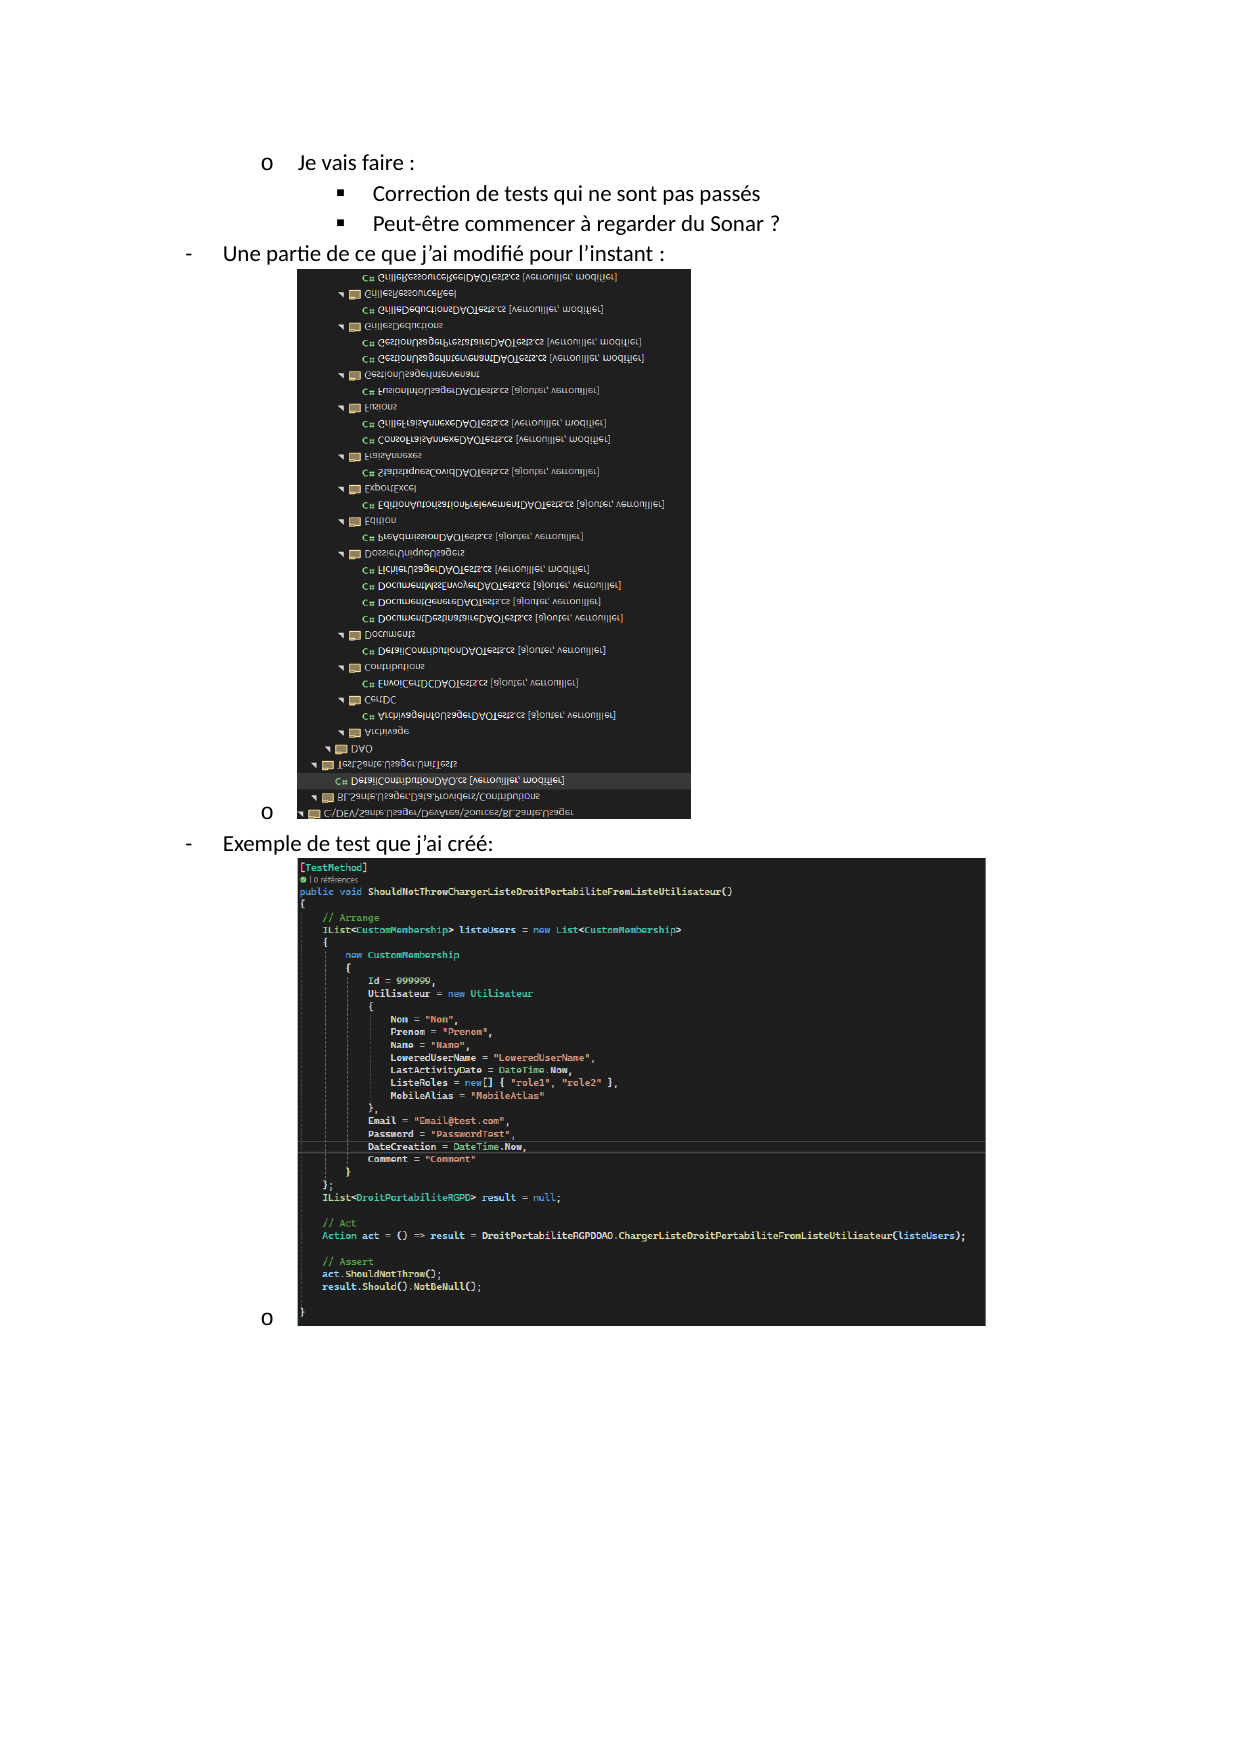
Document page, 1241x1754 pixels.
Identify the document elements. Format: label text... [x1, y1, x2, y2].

list Peut-être commencer à regarder du Sonar ? [335, 209, 1093, 237]
picture [297, 858, 986, 1326]
list Je vais faire : [260, 148, 1093, 177]
list Correction de tests qui ne sont pas passés [335, 179, 1093, 207]
list Exemple de test que j’ai créé: [185, 829, 1093, 857]
list Une partie de ce que j’ai modifié pour l’instant : [185, 239, 1093, 267]
picture [297, 269, 691, 819]
